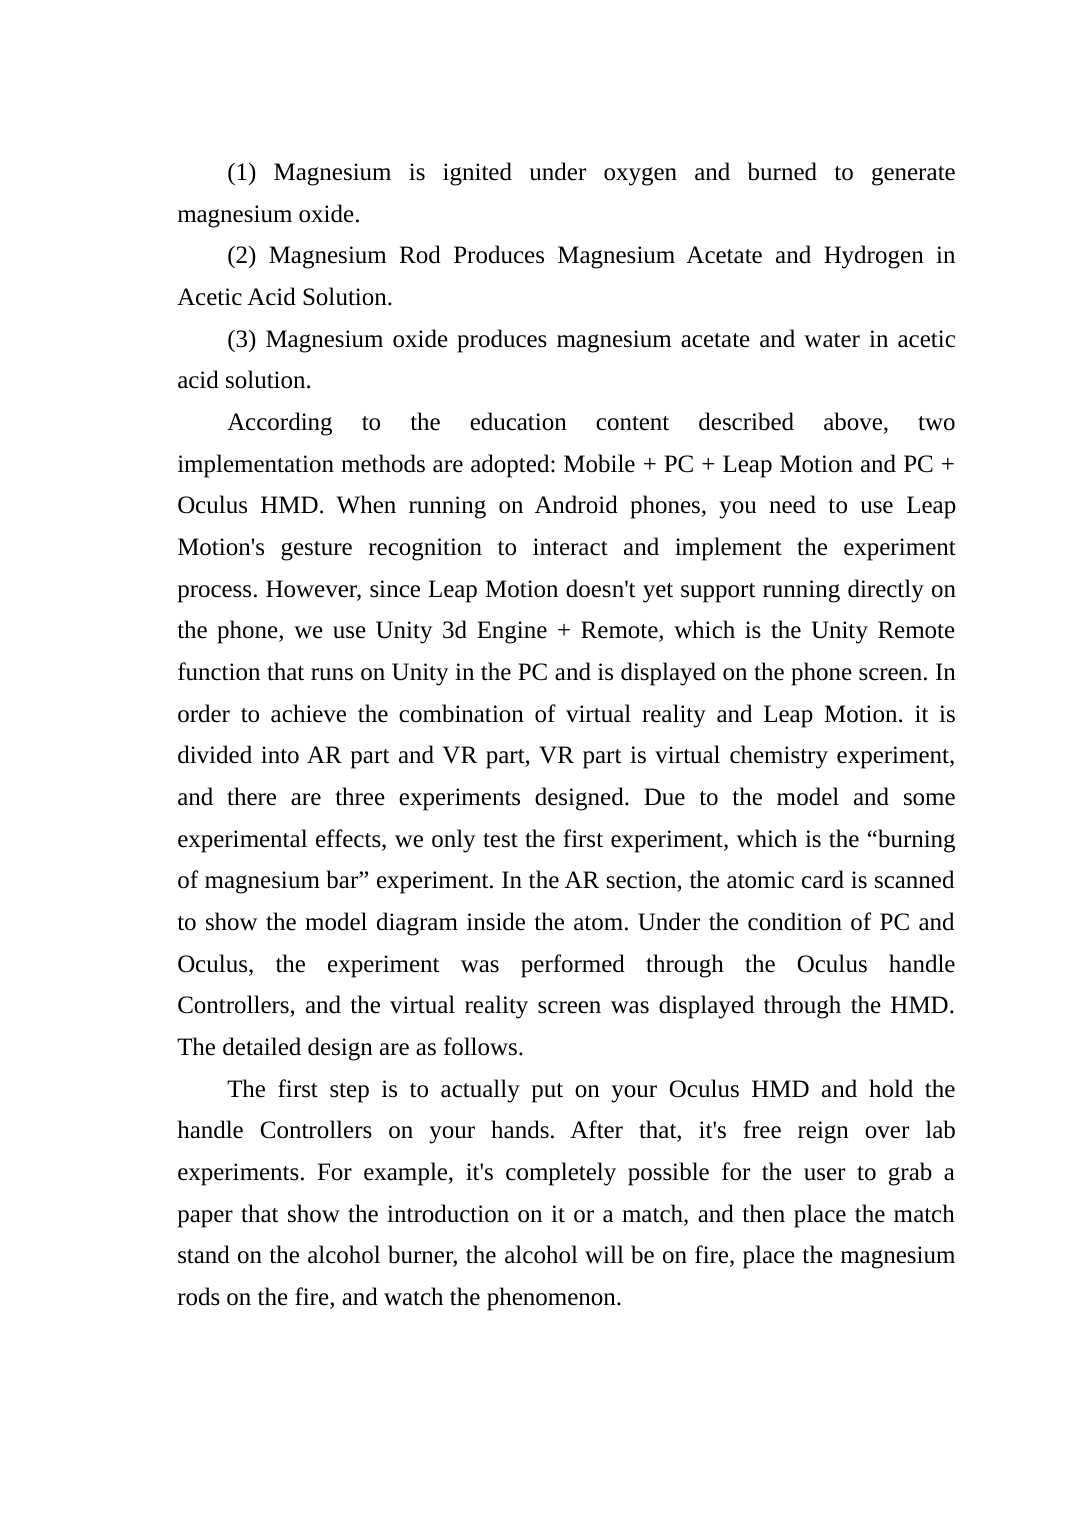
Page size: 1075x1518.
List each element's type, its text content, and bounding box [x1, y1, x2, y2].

text (3) Magnesium oxide produces magnesium acetate and water in acetic acid solution. [177, 314, 956, 397]
text The first step is to actually put on your Oculus HMD and hold the handle Controllers on your hands. After that, it's free reign over lab experiments. For example, it's completely possible for the user to grab a paper that show the introduction on it or a match, and then place the match stand on the alcohol burner, the alcohol will be on fire, place the magnesium rods on the fire, and watch the phenomenon. [177, 1064, 956, 1314]
text According to the education content described above, two implementation methods are adopted: Mobile + PC + Leap Motion and PC + Oculus HMD. When running on Android phones, you need to use Leap Motion's gesture recognition to interact and implement the experiment process. However, since Leap Motion doesn't yet support running directly on the phone, we use Unity 3d Engine + Remote, which is the Unity Remote function that runs on Unity in the PC and is displayed on the phone screen. In order to achieve the combination of virtual reality and Leap Motion. it is divided into AR part and VR part, VR part is virtual chemistry experiment, and there are three experiments designed. Due to the model and some experimental effects, we only test the first experiment, which is the “burning of magnesium bar” experiment. In the AR section, the atomic card is scanned to show the model diagram inside the atom. Under the condition of PC and Oculus, the experiment was performed through the Oculus handle Controllers, and the virtual reality screen was displayed through the HMD. The detailed design are as follows. [177, 397, 956, 1064]
text (2) Magnesium Rod Produces Magnesium Acetate and Hydrogen in Acetic Acid Solution. [177, 230, 956, 314]
text (1) Magnesium is ignited under oxygen and burned to generate magnesium oxide. [177, 147, 956, 230]
